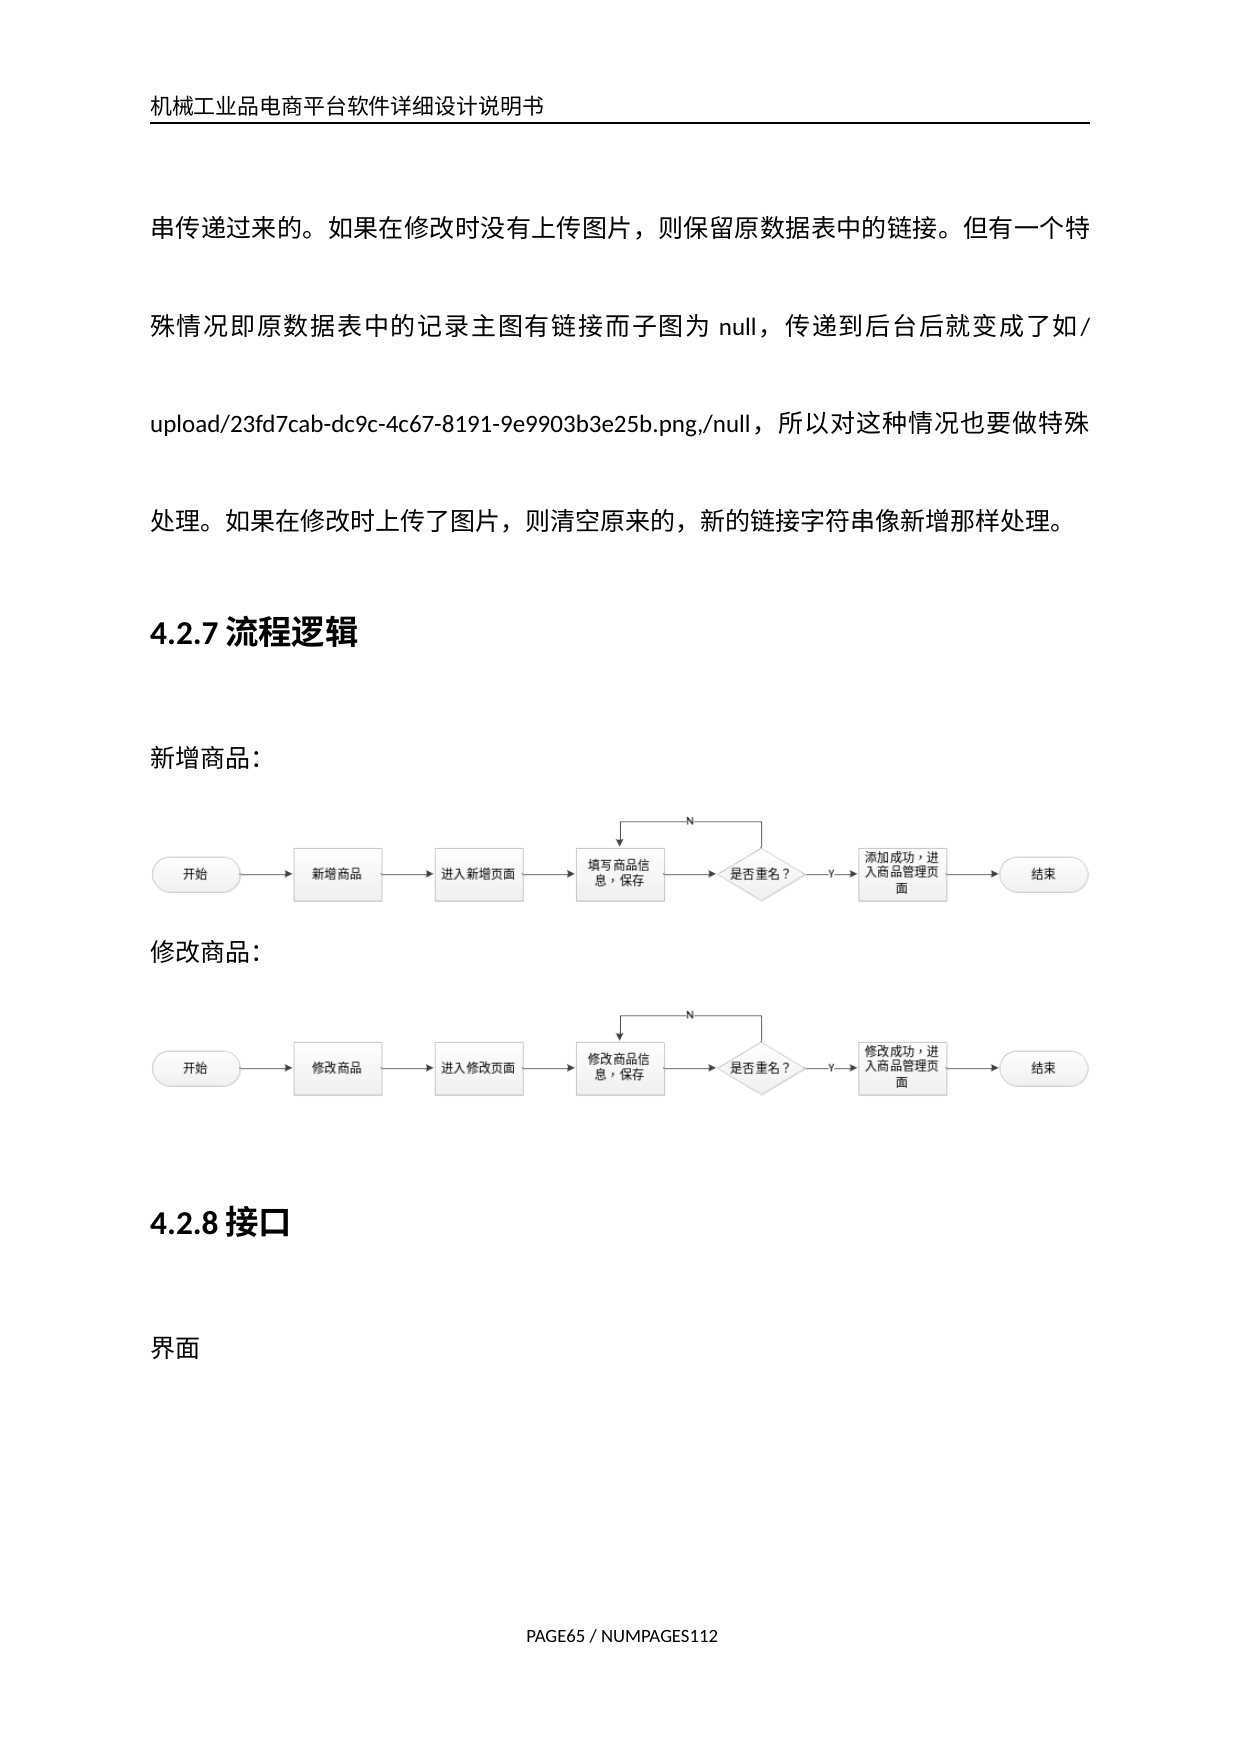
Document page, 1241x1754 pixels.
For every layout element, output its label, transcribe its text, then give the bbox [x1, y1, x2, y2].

subtitle 流程逻辑 [150, 597, 1090, 662]
text 新增商品： [150, 724, 1090, 789]
text 修改商品： [150, 918, 1090, 983]
subtitle 接口 [150, 1187, 1090, 1252]
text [150, 194, 1090, 552]
text 界面 [150, 1314, 1090, 1379]
